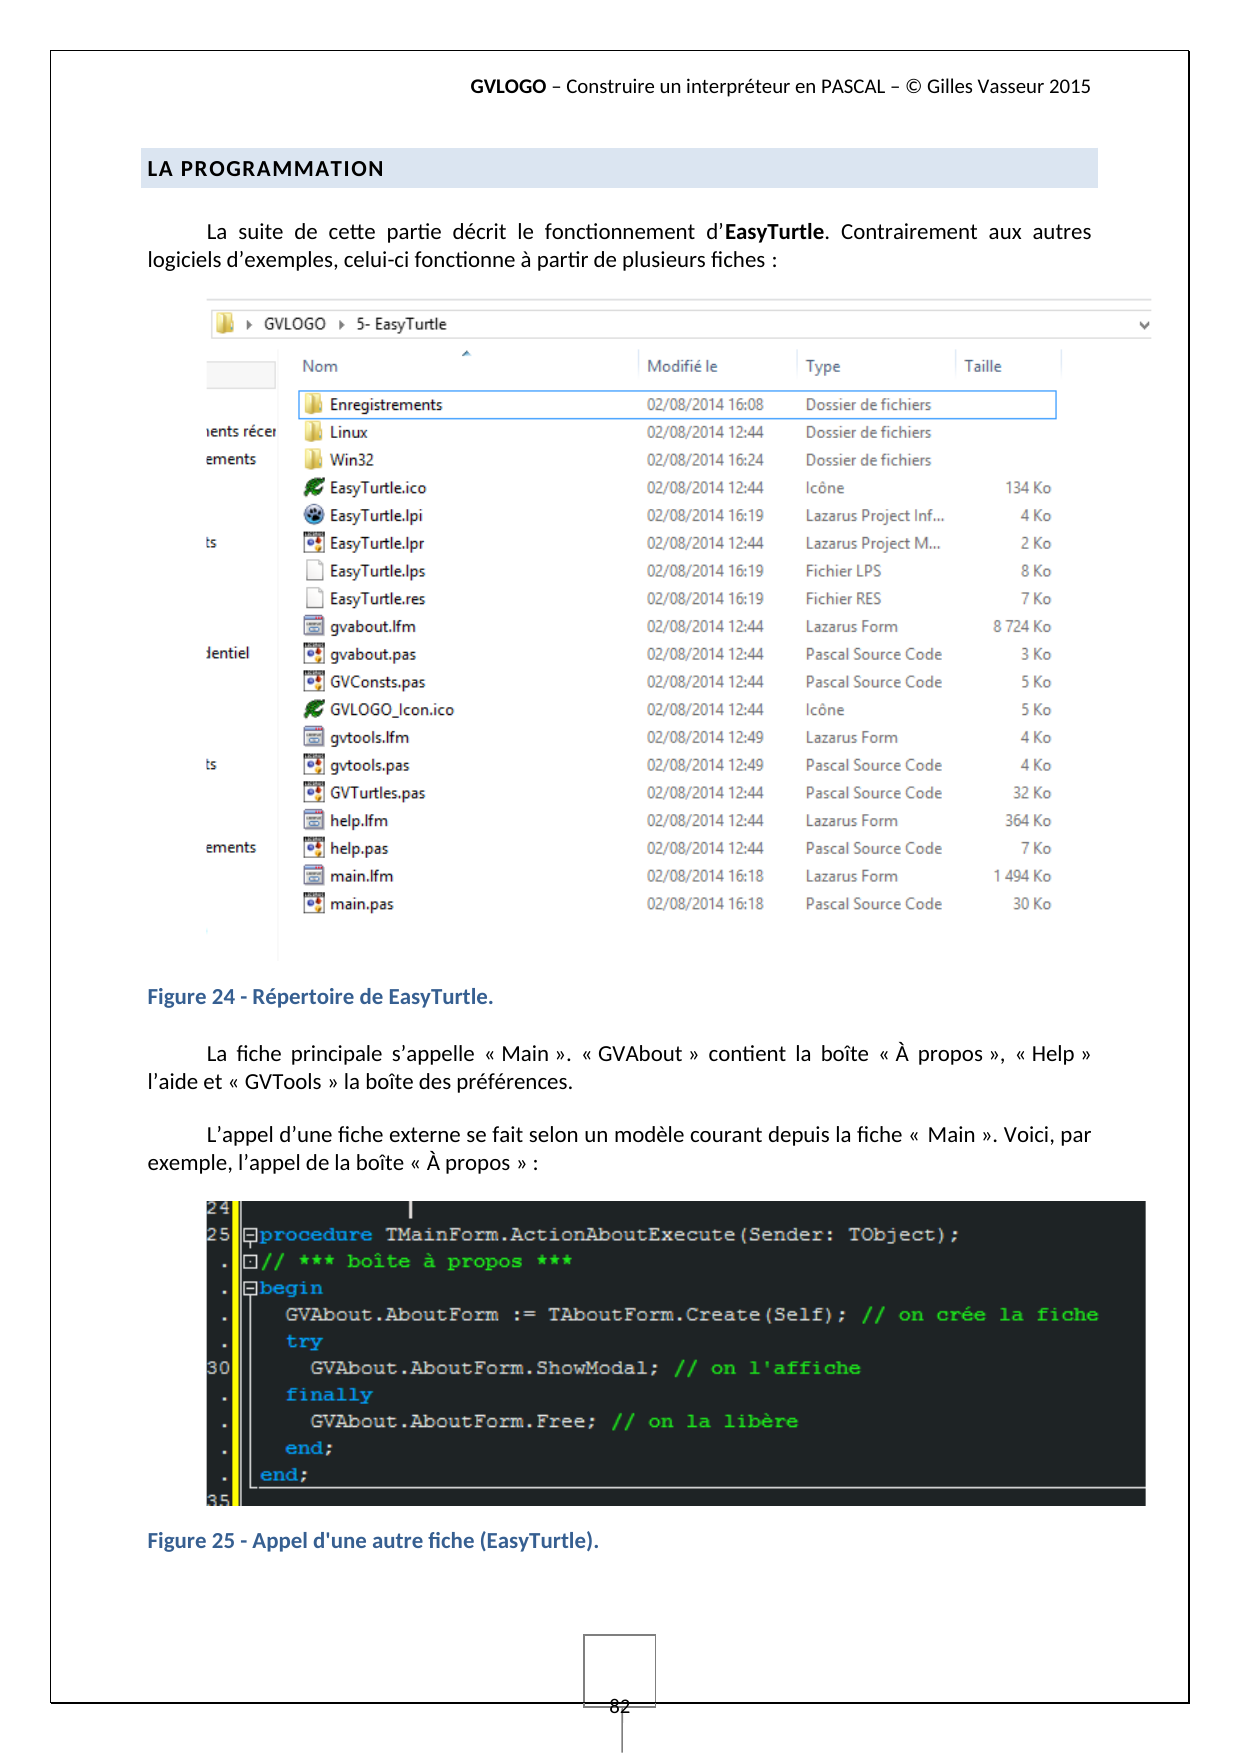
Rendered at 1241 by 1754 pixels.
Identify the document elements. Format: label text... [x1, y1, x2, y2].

text Figure 24 - Répertoire de EasyTurtle. [147, 982, 1092, 1010]
picture [206, 1201, 1146, 1506]
picture [206, 298, 1152, 961]
text La suite de cette partie décrit le fonctionnement d’EasyTurtle. Contrairement aux autres logiciels d’exemples, celui-ci fonctionne à partir de plusieurs fiches : [147, 217, 1092, 273]
text L’appel d’une fiche externe se fait selon un modèle courant depuis la fiche « Main ». Voici, par exemple, l’appel de la boîte « À propos » : [147, 1120, 1092, 1176]
text Figure 25 - Appel d'une autre fiche (EasyTurtle). [147, 1527, 1092, 1554]
text La fiche principale s’appelle « Main ». « GVAbout » contient la boîte « À propos », « Help » l’aide et « GVTools » la boîte des préférences. [147, 1039, 1092, 1095]
subtitle La programmation [148, 154, 1092, 182]
